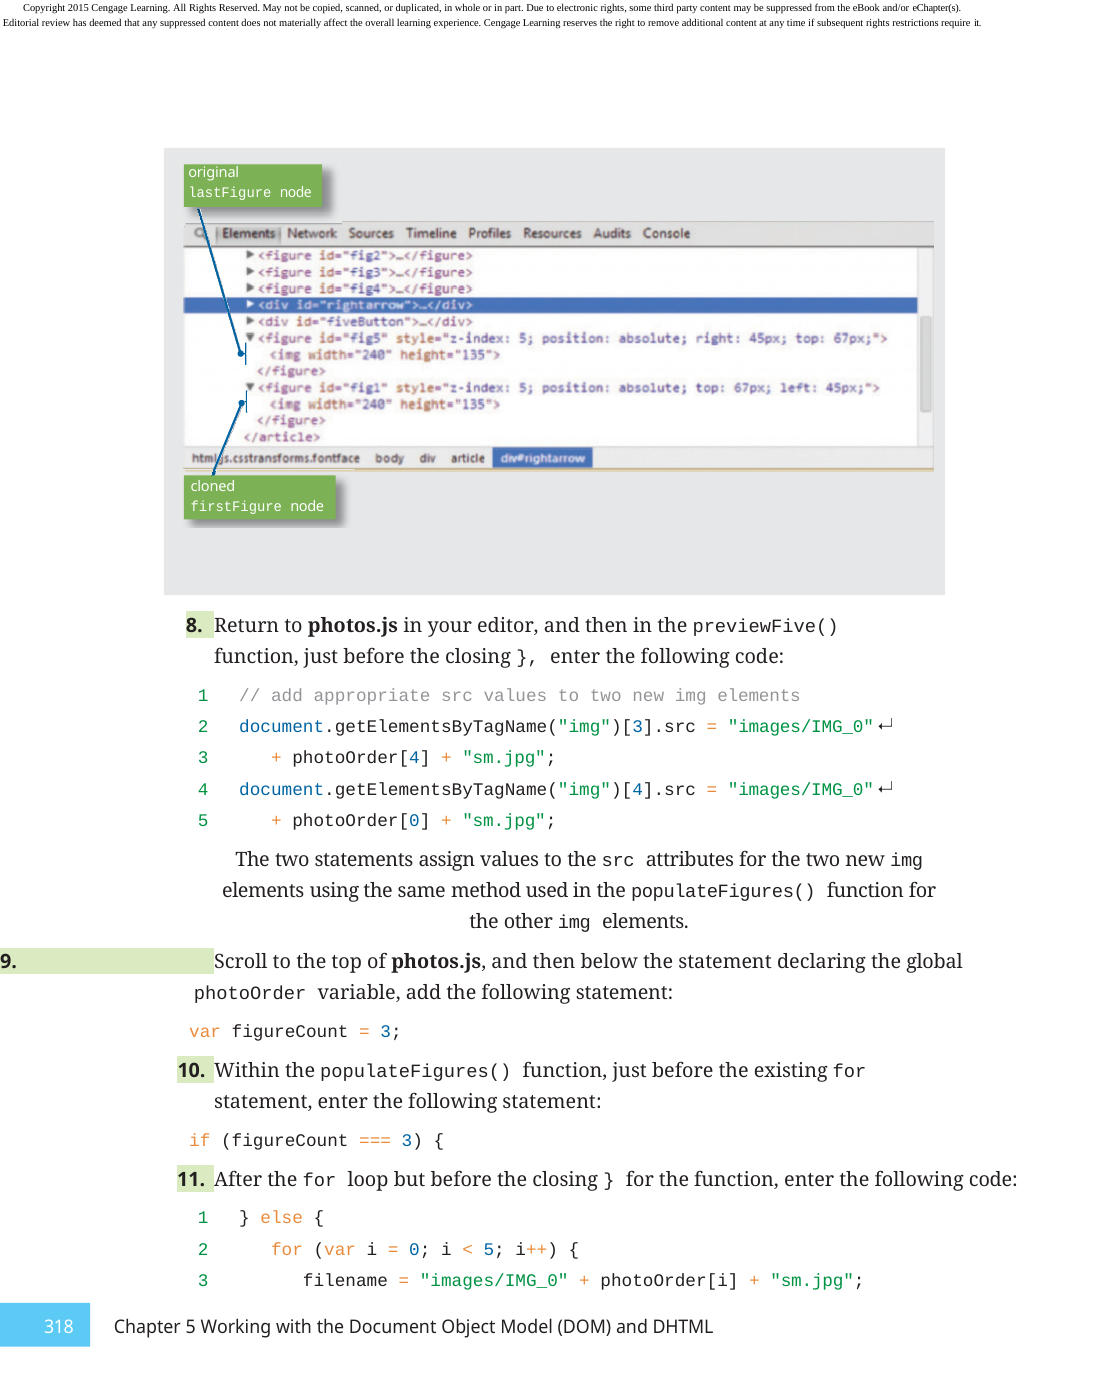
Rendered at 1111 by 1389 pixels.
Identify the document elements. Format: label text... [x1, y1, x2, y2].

text 5 + photoOrder[0] + "sm.jpg"; [198, 812, 1110, 832]
list Return to photos.js in your editor, and then in the previewFive() function, just before the closing }, enter the following code: [186, 611, 914, 669]
list document.getElementsByTagName("img")[3].src = "images/IMG_0" [198, 718, 1110, 738]
picture [878, 781, 892, 793]
text 4 document.getElementsByTagName("img")[4].src = "images/IMG_0" [198, 780, 1110, 801]
list filename = "images/IMG_0" + photoOrder[i] + "sm.jpg"; [198, 1272, 1110, 1292]
text photoOrder variable, add the following statement: [48, 978, 818, 1005]
text 3 + photoOrder[4] + "sm.jpg"; [198, 749, 1110, 769]
text The two statements assign values to the src attributes for the two new img elements using the same method used in the populateFigures() function for the other img elements. [214, 845, 944, 934]
text 1 } else { [198, 1209, 1110, 1229]
list // add appropriate src values to two new img elements [198, 687, 1110, 707]
text Chapter 5 Working with the Document Object Model (DOM) and DHTML [114, 1313, 1110, 1339]
text 2 for (var i = 0; i < 5; i++) { [198, 1240, 1110, 1261]
text var figureCount = 3; [189, 1022, 1110, 1042]
list After the for loop but before the closing } for the function, enter the following code: [214, 1165, 1110, 1192]
picture [878, 718, 892, 730]
text if (figureCount === 3) { [189, 1132, 1110, 1152]
list Scroll to the top of photos.js, and then below the statement declaring the global [0, 947, 1084, 974]
picture [177, 162, 934, 528]
list Within the populateFigures() function, just before the existing for statement, enter the following statement: [177, 1056, 919, 1114]
